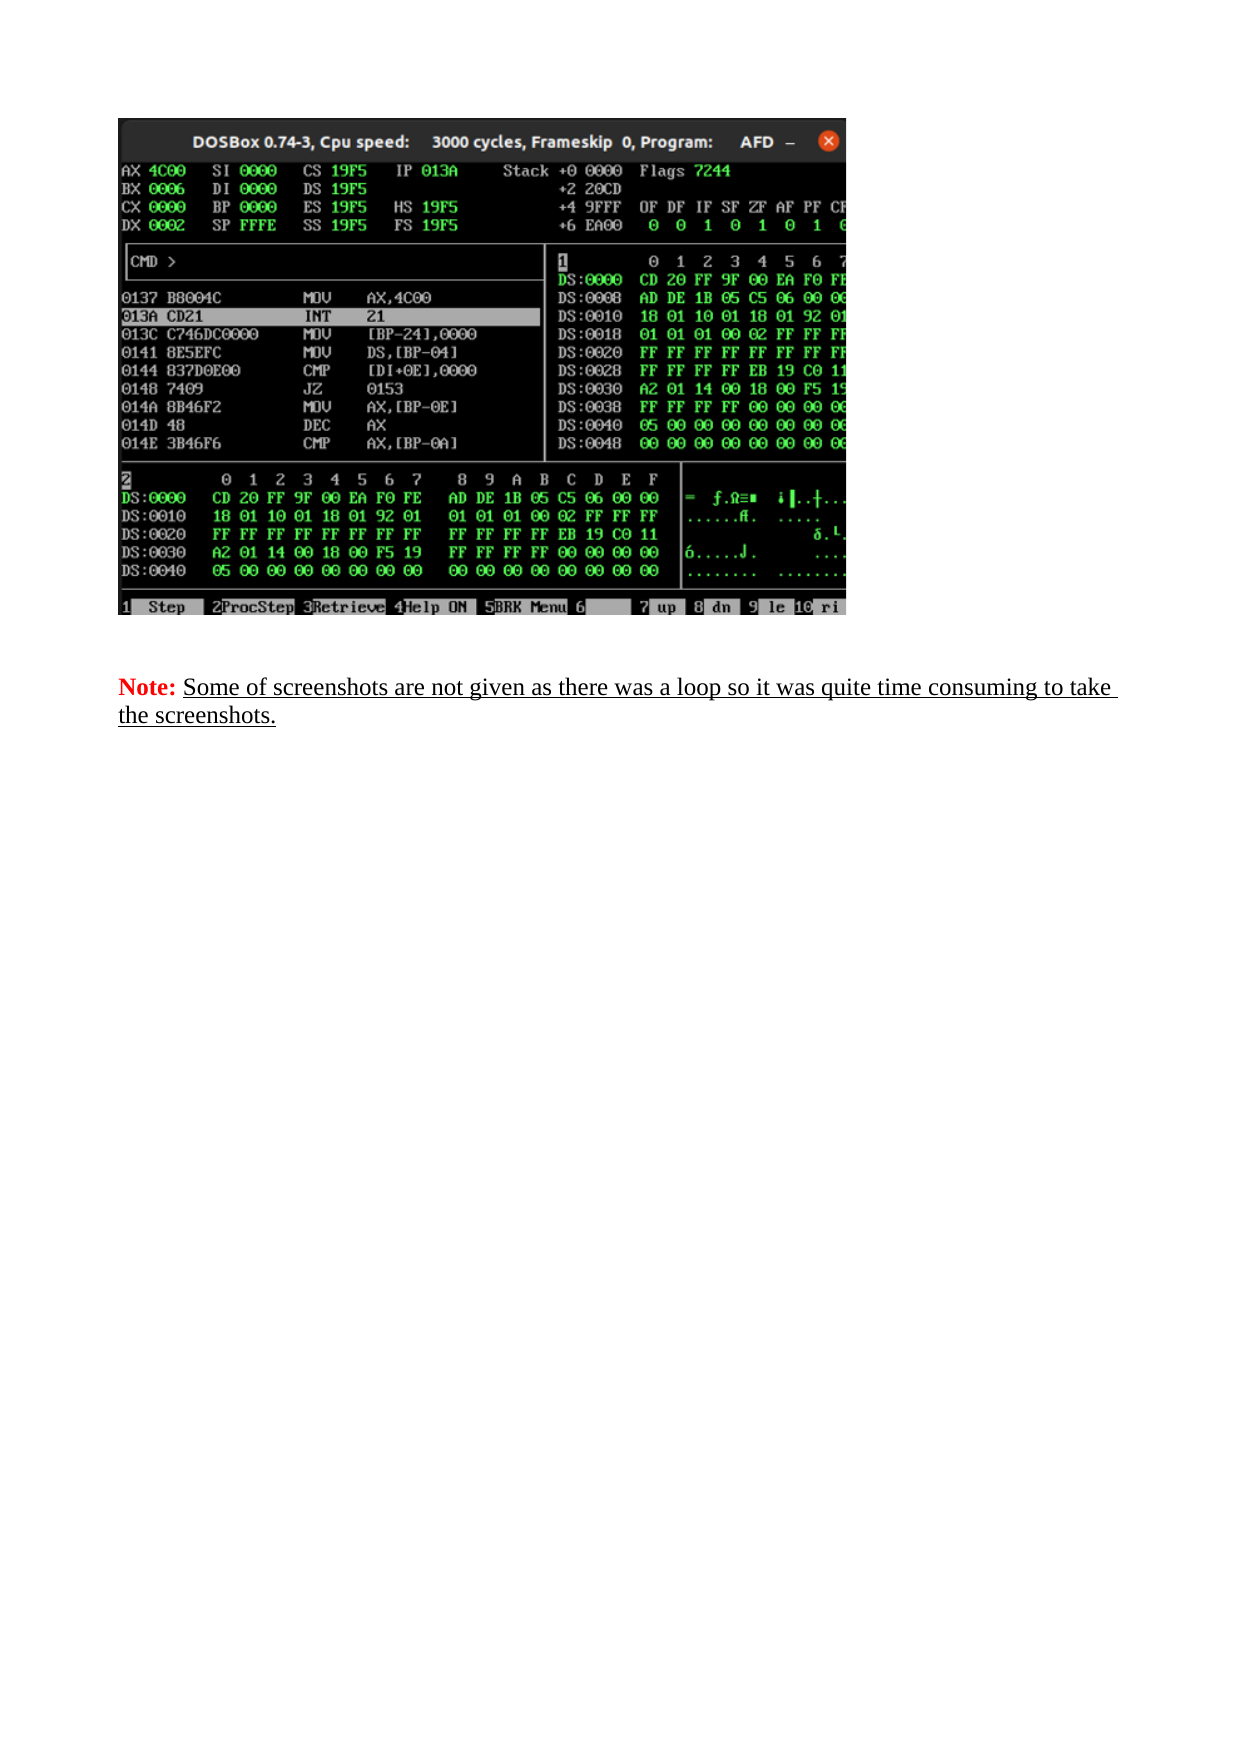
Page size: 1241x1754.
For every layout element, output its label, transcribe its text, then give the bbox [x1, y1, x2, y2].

text Note: Some of screenshots are not given as there was a loop so it was quite time consuming to take the screenshots. [118, 672, 1122, 729]
picture [118, 118, 847, 615]
